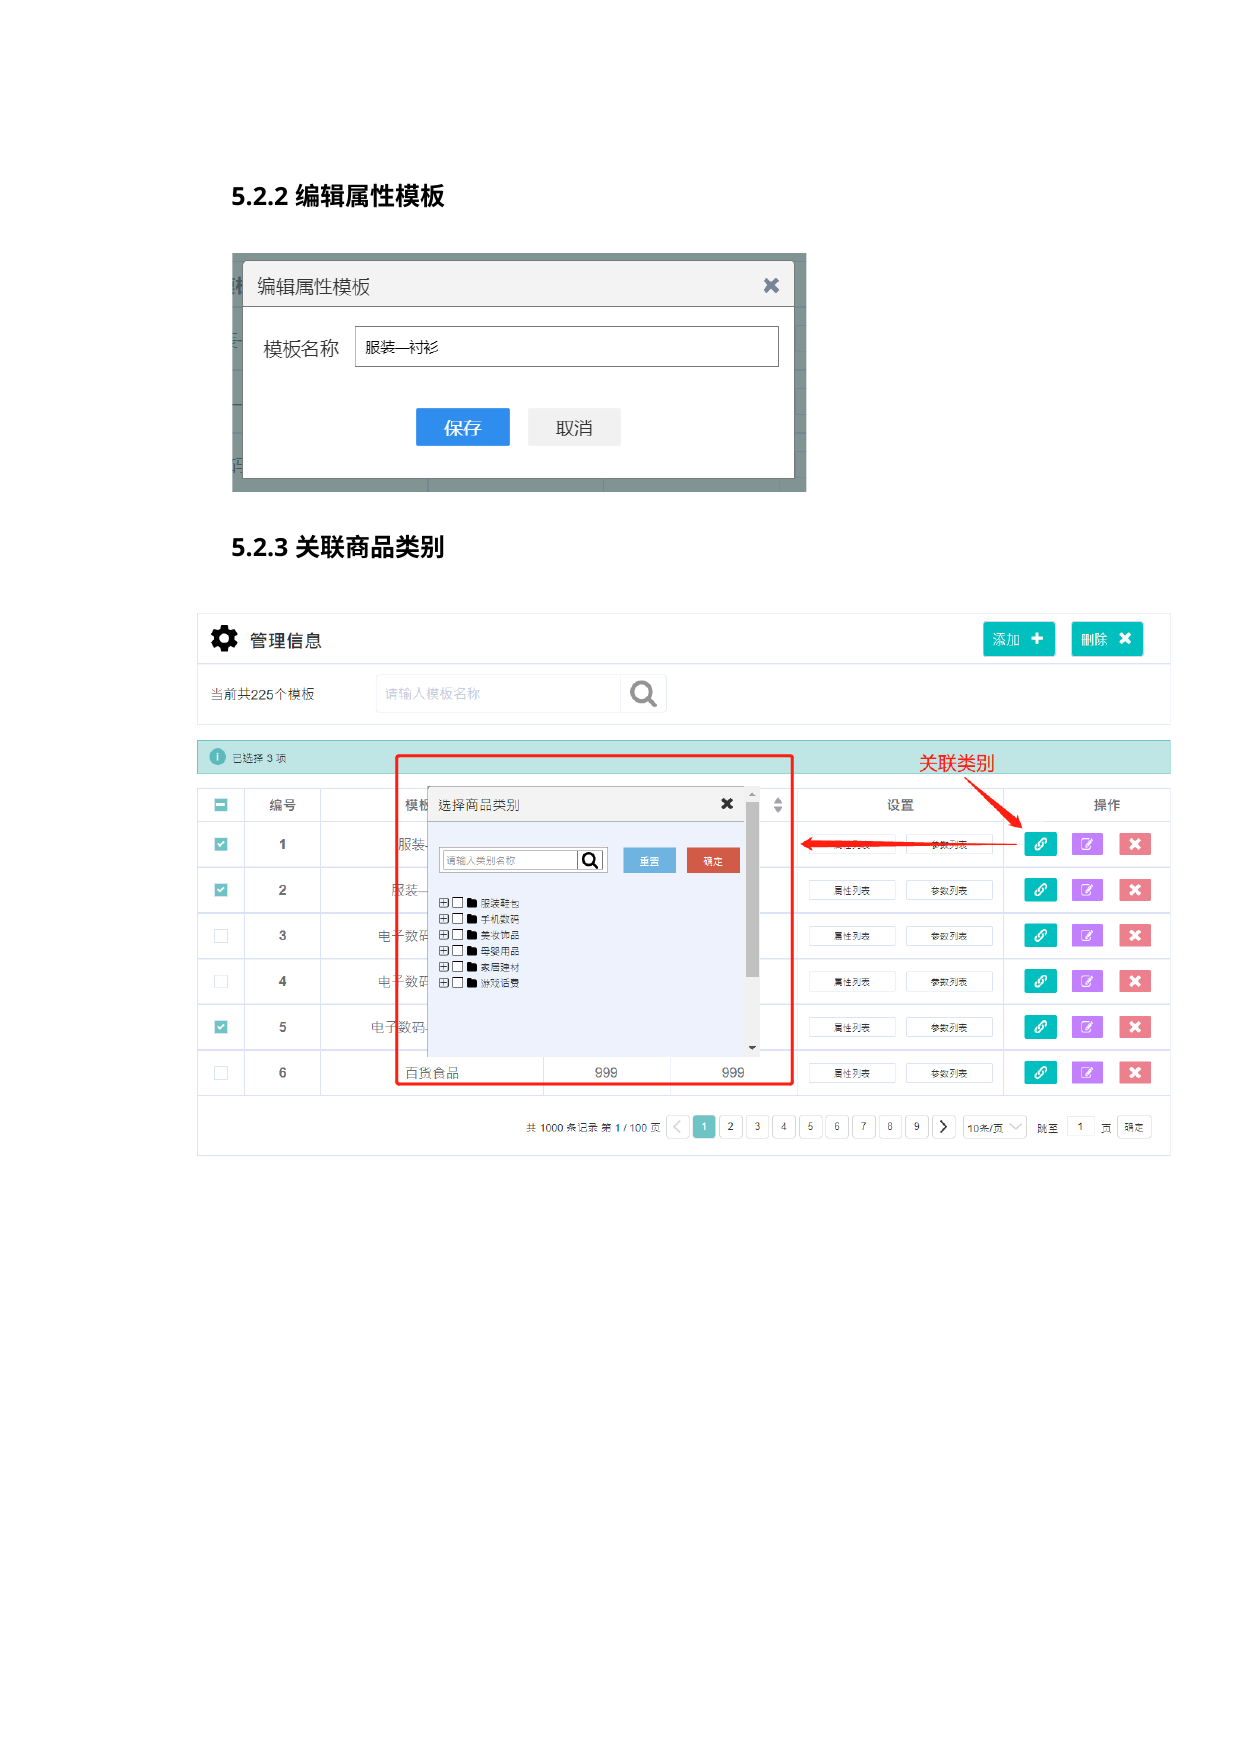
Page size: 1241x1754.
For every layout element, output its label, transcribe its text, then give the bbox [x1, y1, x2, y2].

subtitle 5.2.2 编辑属性模板 [231, 162, 1053, 227]
subtitle 5.2.3 关联商品类别 [231, 513, 1053, 578]
picture [232, 253, 807, 492]
picture [187, 605, 1186, 1167]
